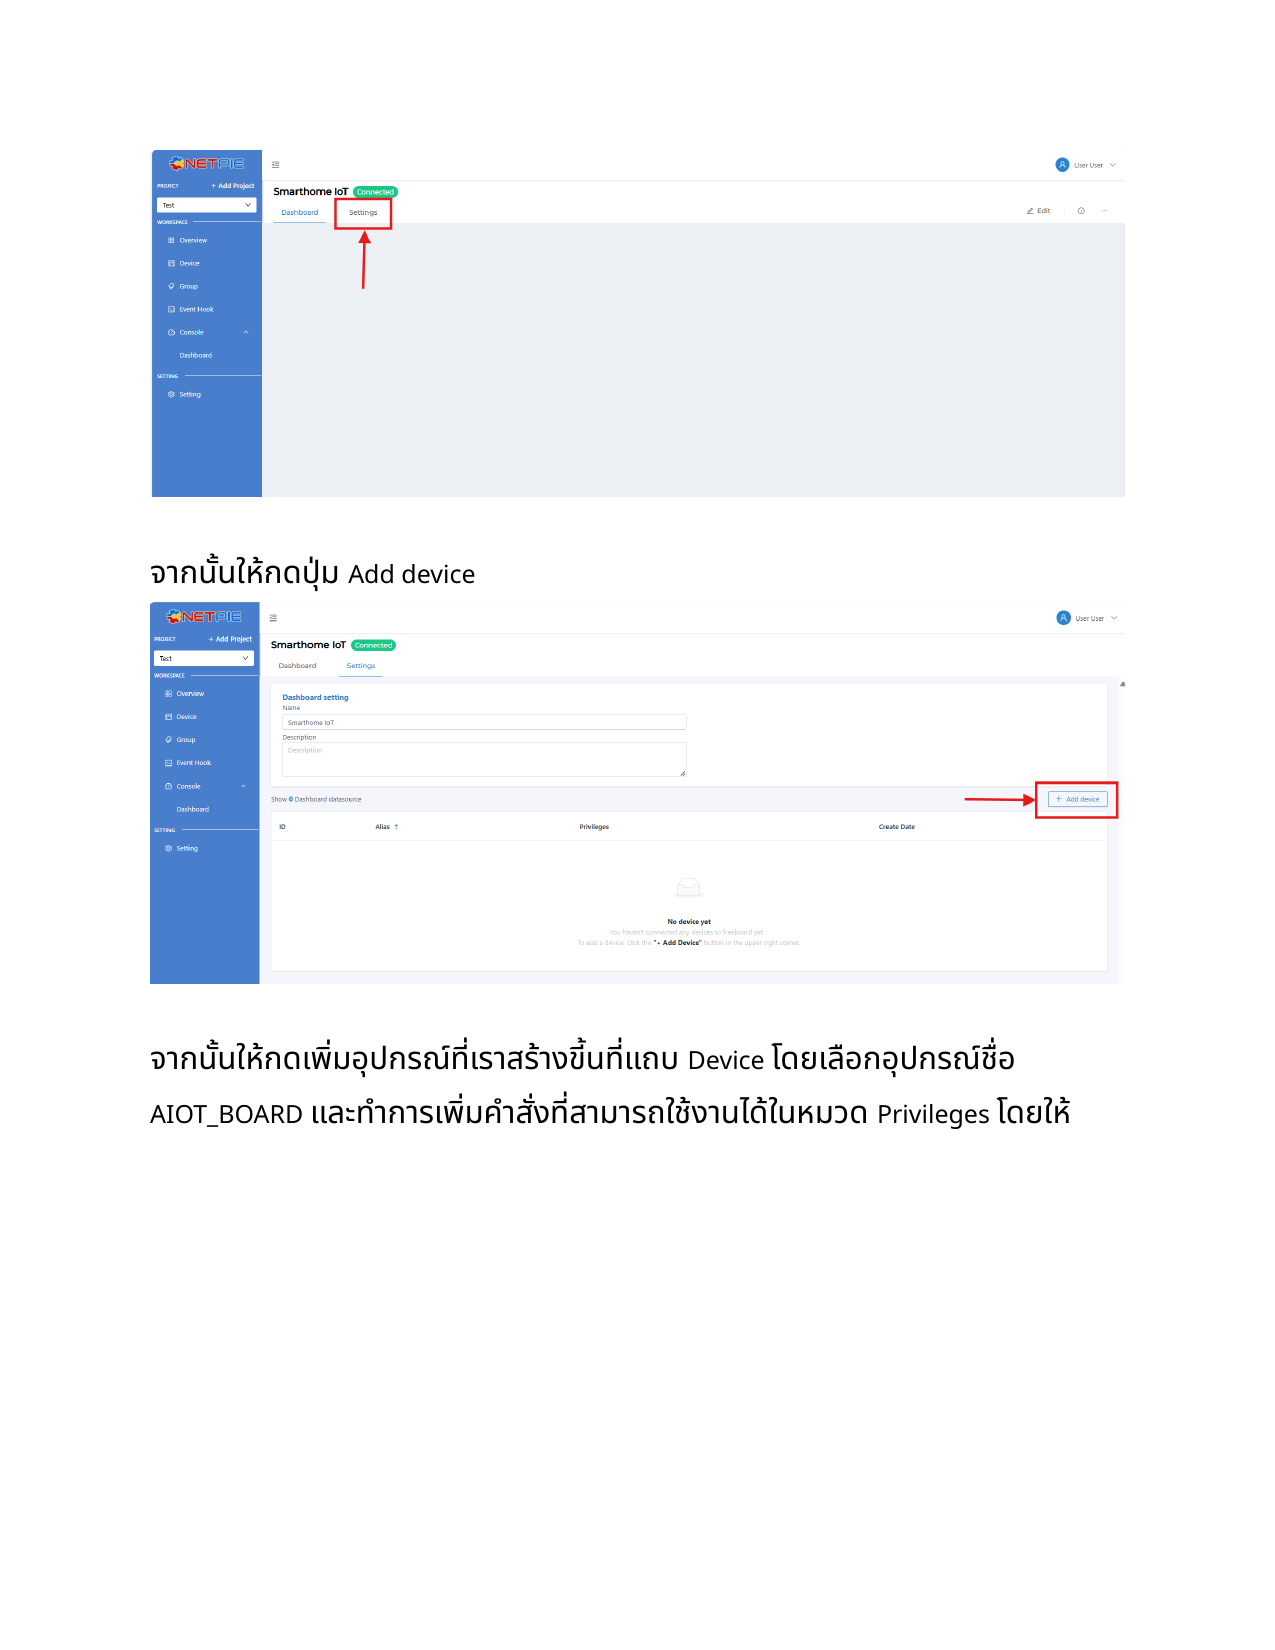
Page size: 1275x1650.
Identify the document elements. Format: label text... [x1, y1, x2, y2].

picture [150, 602, 1125, 984]
text SDจากนั้นจะมีหน้าต่างเปล่าขึ้นมาเพราะยังไม่มีการสร้างปุ่มใดๆ ก่อนทำการสร้างปุ่ม ให้เราทำการเลือกอุปกรณ์ที่เราสร้างขึ้นในขั้นต้นให้ใช้งานในโปรแกรม โดยให้กดที่แถบ Settings จากนั้นให้กดปุ่ม Add device จากนั้นให้กดเพิ่มอุปกรณ์ที่เราสร้างขี้นที่แถบ Device โดยเลือกอุปกรณ์ชื่อ AIOT_BOARD และทำการเพิ่มคำสั่งที่สามารถใช้งานได้ในหมวด Privileges โดยให้เลือกทุกอัน สามารถเพิ่มได้ทีละอันจนครบดังภาพ จากนั้นกด SAVE [150, 984, 1125, 1138]
picture [150, 150, 1125, 497]
text SDจากนั้นจะมีหน้าต่างเปล่าขึ้นมาเพราะยังไม่มีการสร้างปุ่มใดๆ ก่อนทำการสร้างปุ่ม ให้เราทำการเลือกอุปกรณ์ที่เราสร้างขึ้นในขั้นต้นให้ใช้งานในโปรแกรม โดยให้กดที่แถบ Settings จากนั้นให้กดปุ่ม Add device จากนั้นให้กดเพิ่มอุปกรณ์ที่เราสร้างขี้นที่แถบ Device โดยเลือกอุปกรณ์ชื่อ AIOT_BOARD และทำการเพิ่มคำสั่งที่สามารถใช้งานได้ในหมวด Privileges โดยให้เลือกทุกอัน สามารถเพิ่มได้ทีละอันจนครบดังภาพ จากนั้นกด SAVE [150, 497, 1125, 602]
